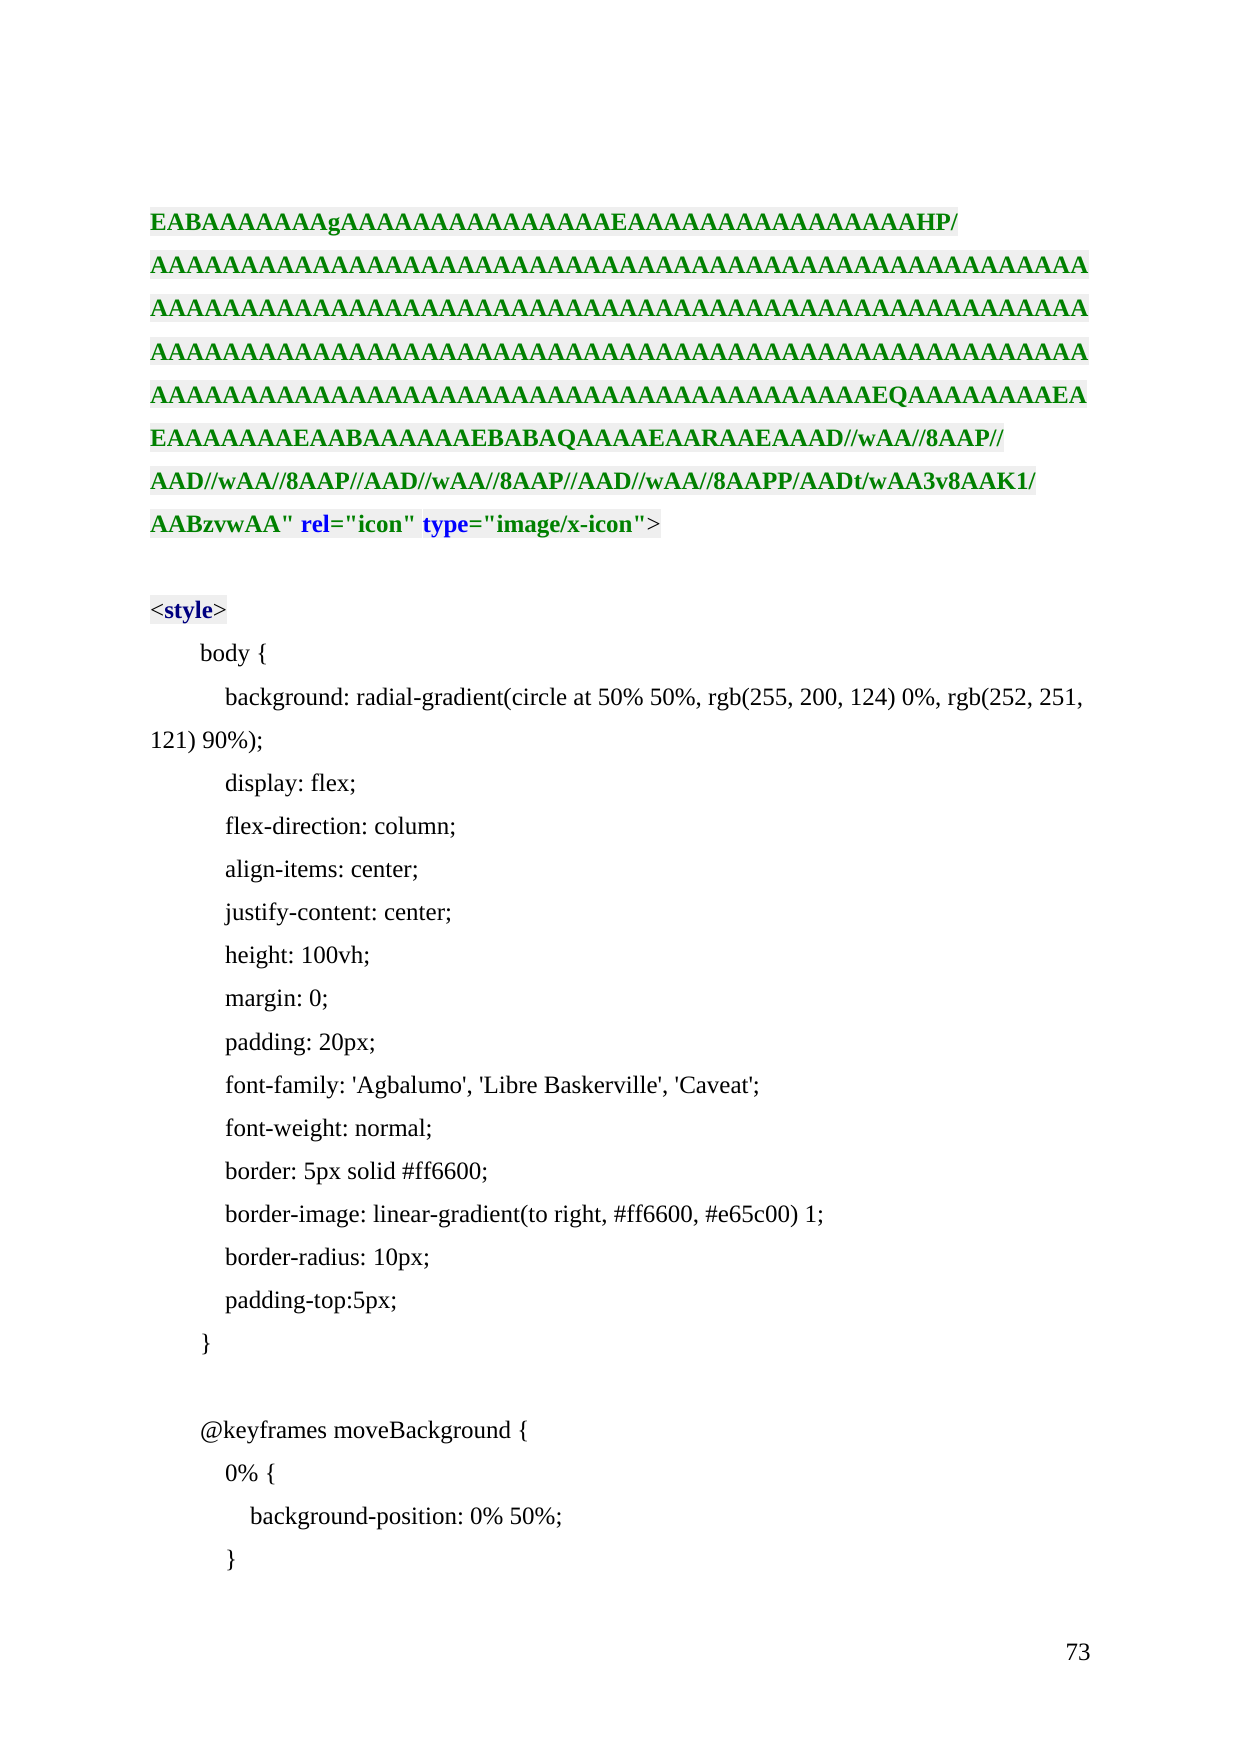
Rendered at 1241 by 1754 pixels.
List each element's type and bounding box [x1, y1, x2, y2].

text [150, 207, 1090, 1573]
